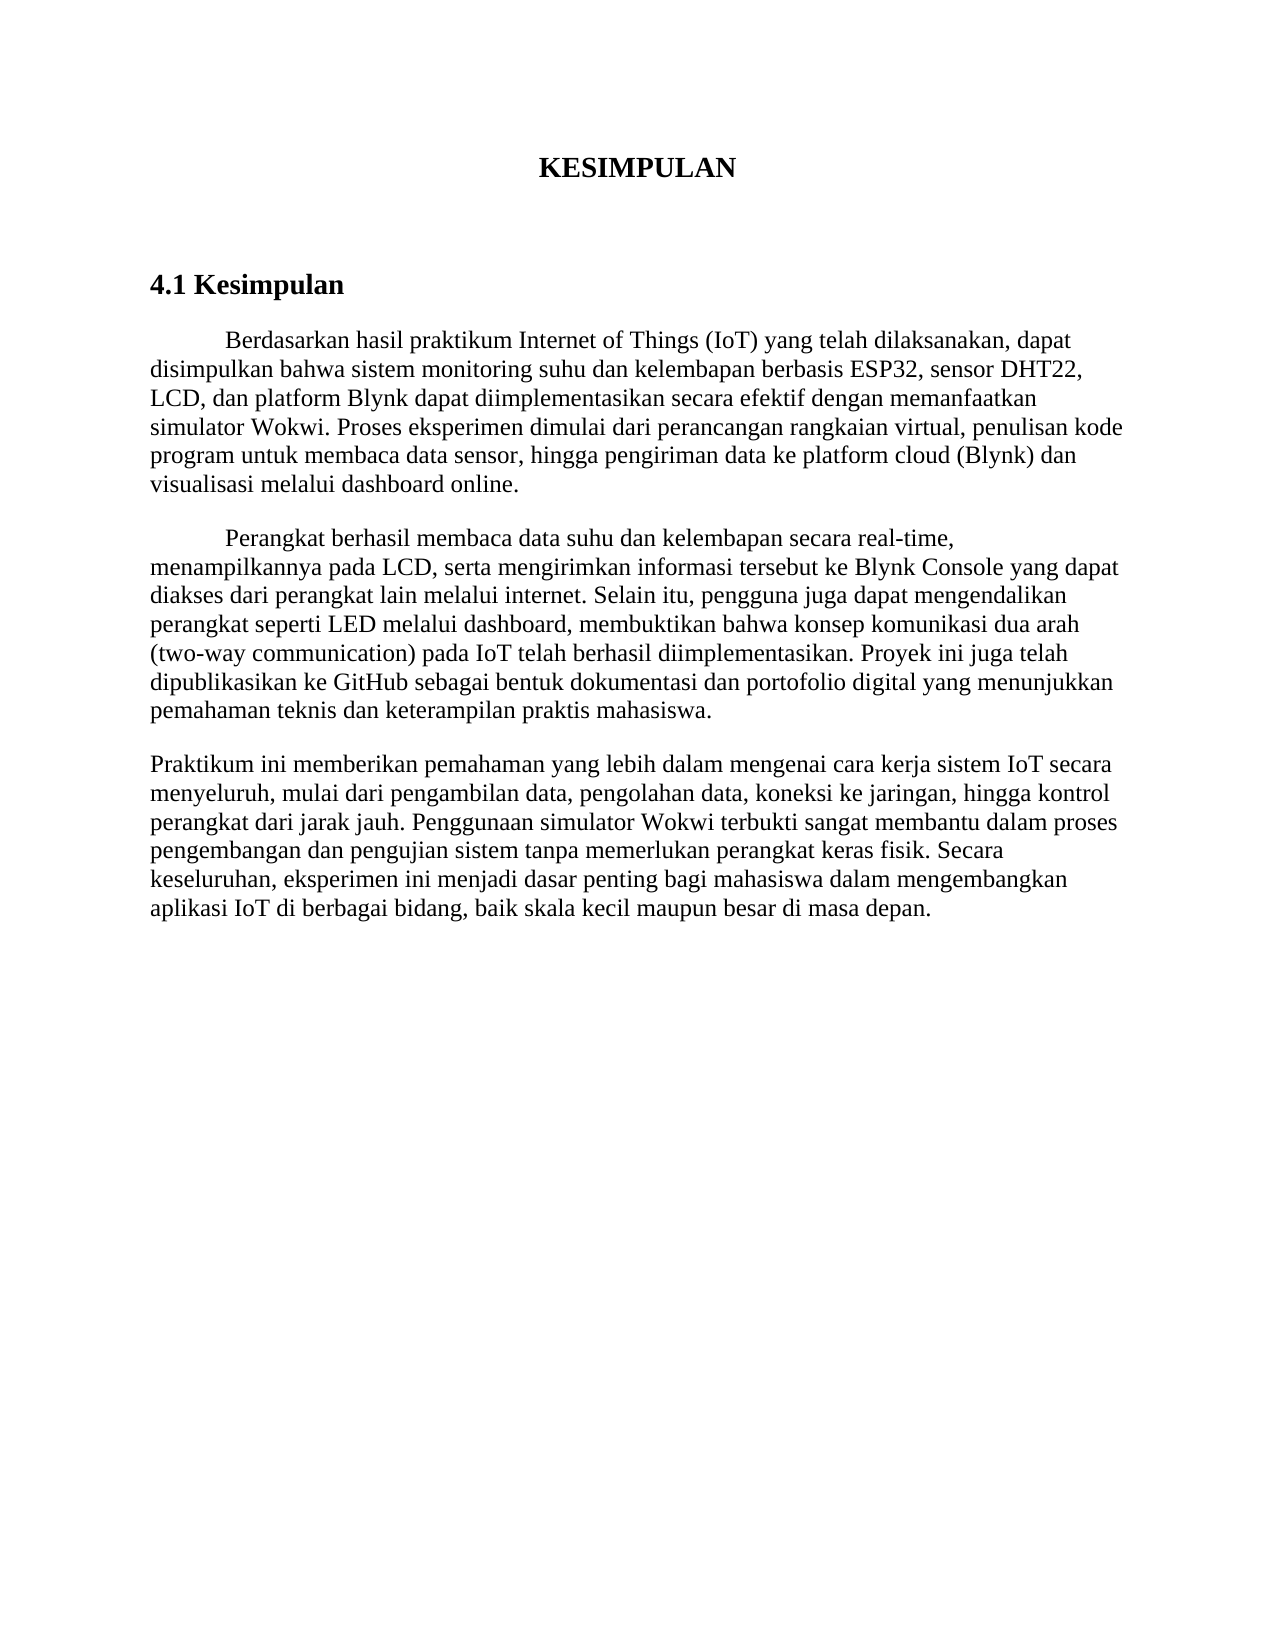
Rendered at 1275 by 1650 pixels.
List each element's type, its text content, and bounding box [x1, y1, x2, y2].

text Praktikum ini memberikan pemahaman yang lebih dalam mengenai cara kerja sistem IoT secara menyeluruh, mulai dari pengambilan data, pengolahan data, koneksi ke jaringan, hingga kontrol perangkat dari jarak jauh. Penggunaan simulator Wokwi terbukti sangat membantu dalam proses pengembangan dan pengujian sistem tanpa memerlukan perangkat keras fisik. Secara keseluruhan, eksperimen ini menjadi dasar penting bagi mahasiswa dalam mengembangkan aplikasi IoT di berbagai bidang, baik skala kecil maupun besar di masa depan. [150, 749, 1125, 922]
text Perangkat berhasil membaca data suhu dan kelembapan secara real-time, menampilkannya pada LCD, serta mengirimkan informasi tersebut ke Blynk Console yang dapat diakses dari perangkat lain melalui internet. Selain itu, pengguna juga dapat mengendalikan perangkat seperti LED melalui dashboard, membuktikan bahwa konsep komunikasi dua arah (two-way communication) pada IoT telah berhasil diimplementasikan. Proyek ini juga telah dipublikasikan ke GitHub sebagai bentuk dokumentasi dan portofolio digital yang menunjukkan pemahaman teknis dan keterampilan praktis mahasiswa. [150, 523, 1125, 724]
text 4.1 Kesimpulan [150, 267, 1125, 301]
text KESIMPULAN [150, 150, 1125, 183]
text Berdasarkan hasil praktikum Internet of Things (IoT) yang telah dilaksanakan, dapat disimpulkan bahwa sistem monitoring suhu dan kelembapan berbasis ESP32, sensor DHT22, LCD, dan platform Blynk dapat diimplementasikan secara efektif dengan memanfaatkan simulator Wokwi. Proses eksperimen dimulai dari perancangan rangkaian virtual, penulisan kode program untuk membaca data sensor, hingga pengiriman data ke platform cloud (Blynk) dan visualisasi melalui dashboard online. [150, 326, 1125, 498]
